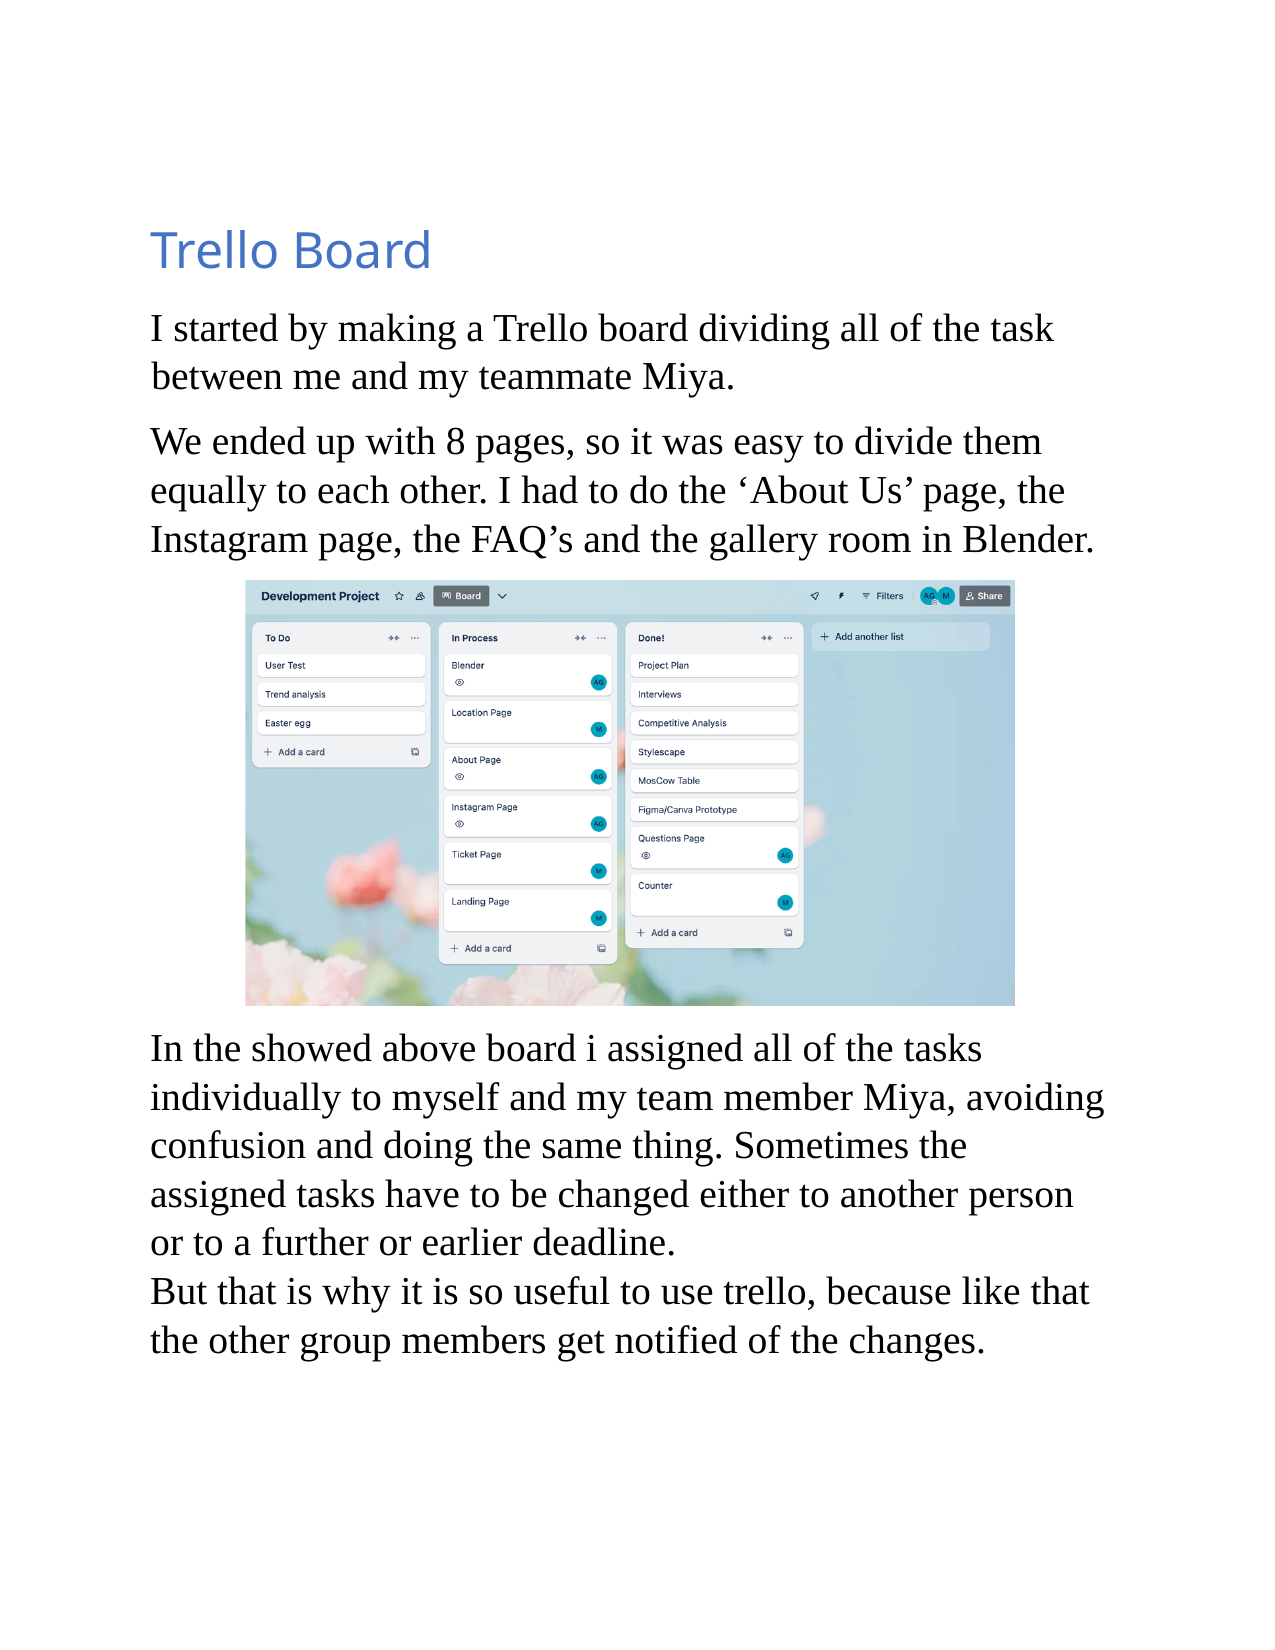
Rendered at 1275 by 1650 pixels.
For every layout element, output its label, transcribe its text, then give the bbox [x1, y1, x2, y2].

text We ended up with 8 pages, so it was easy to divide them equally to each other. I had to do the ‘About Us’ page, the Instagram page, the FAQ’s and the gallery room in Blender. [150, 418, 1111, 561]
picture [245, 580, 1015, 1006]
text I started by making a Trello board dividing all of the task between me and my teammate Miya. [150, 304, 1111, 398]
text Trello Board [150, 215, 1111, 283]
text In the showed above board i assigned all of the tasks individually to myself and my team member Miya, avoiding confusion and doing the same thing. Sometimes the assigned tasks have to be changed either to another person or to a further or earlier deadline. But that is why it is so useful to use trello, because like that the other group members get notified of the changes. [150, 1024, 1111, 1362]
